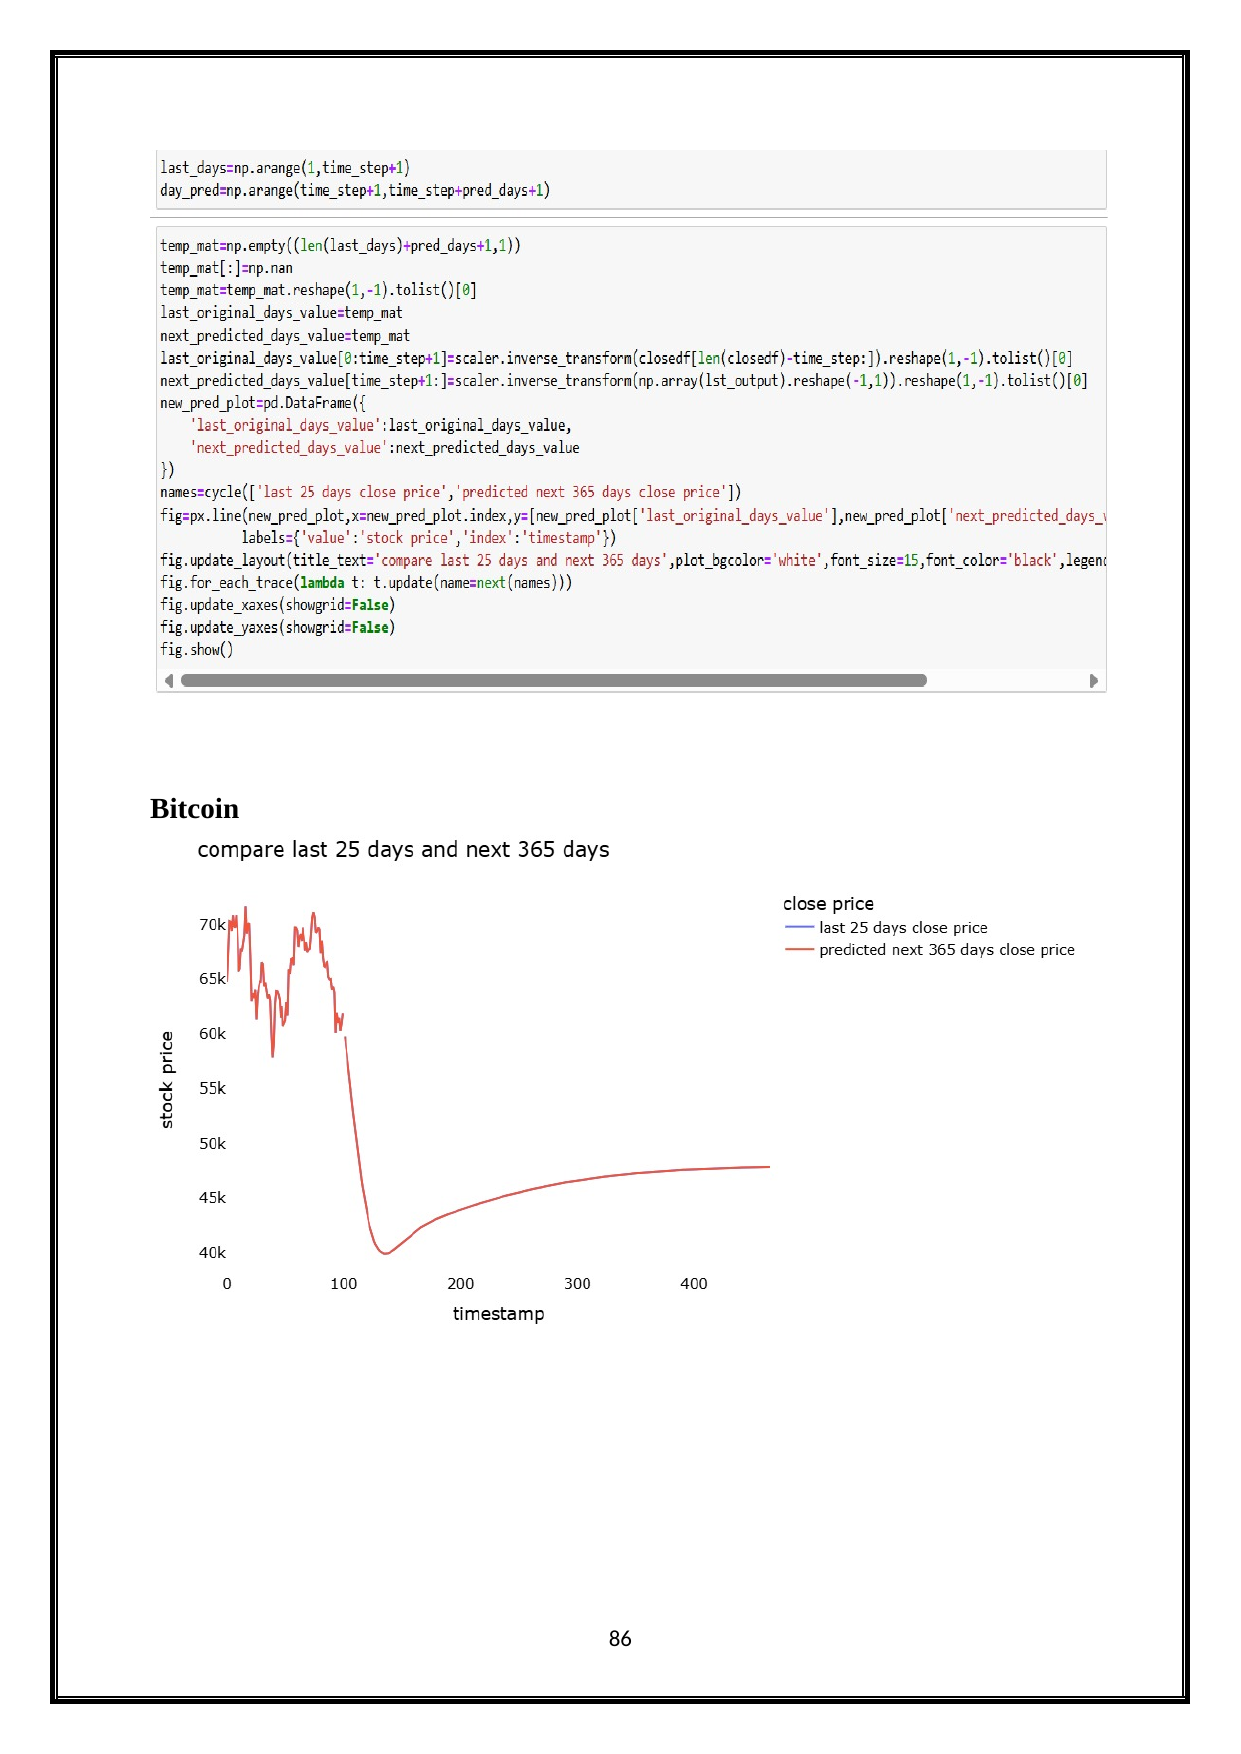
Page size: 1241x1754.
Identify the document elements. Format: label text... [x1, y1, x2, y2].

picture [150, 150, 1108, 713]
picture [150, 827, 1091, 1354]
text Bitcoin [150, 792, 1090, 827]
